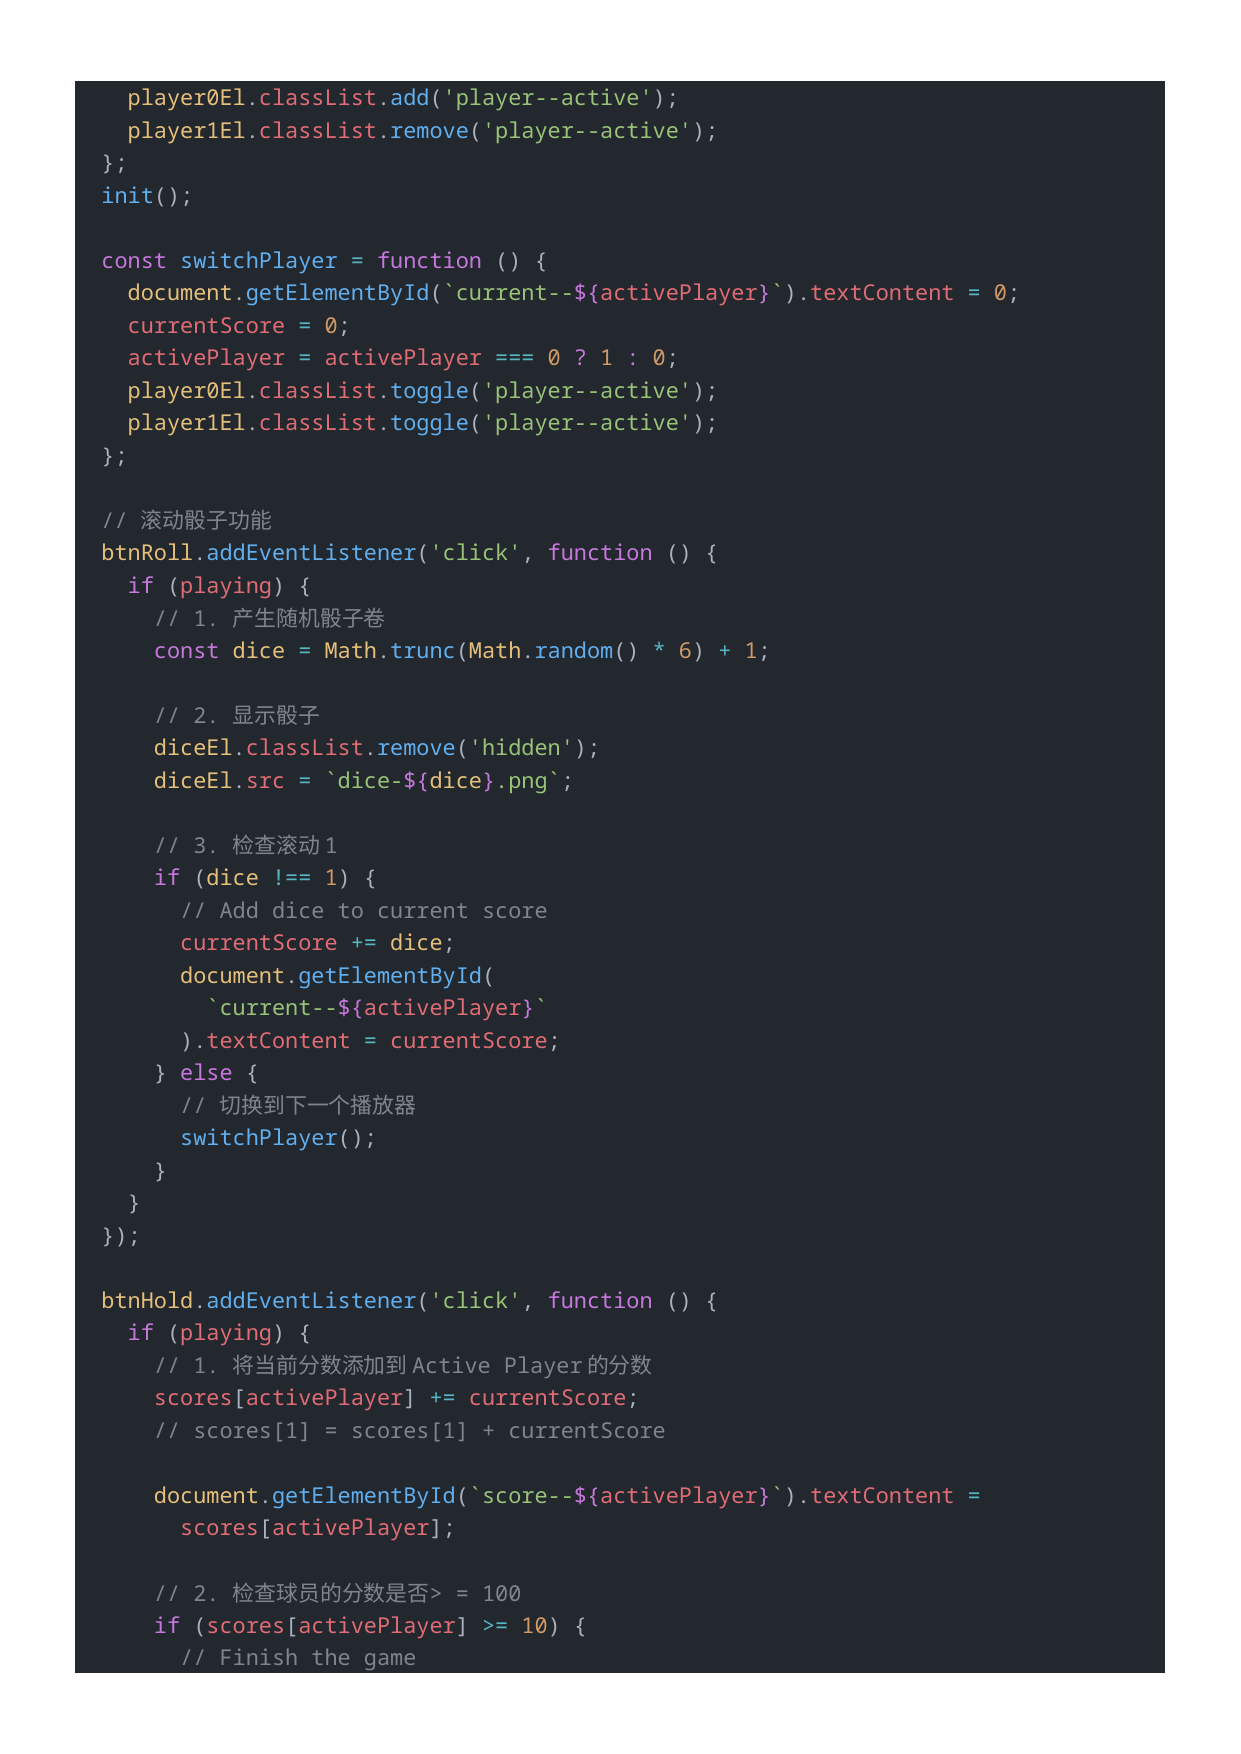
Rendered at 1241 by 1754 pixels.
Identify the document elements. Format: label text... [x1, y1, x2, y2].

text // 切换到下一个播放器 [75, 1088, 1165, 1121]
text } [75, 1186, 1165, 1218]
text player0El.classList.toggle('player--active'); [75, 373, 1165, 406]
text document.getElementById(`score--${activePlayer}`).textContent = [75, 1478, 1165, 1511]
text // scores[1] = scores[1] + currentScore [75, 1413, 1165, 1446]
text if (playing) { [75, 568, 1165, 601]
text switchPlayer(); [75, 1121, 1165, 1153]
text player0El.classList.add('player--active'); [75, 81, 1165, 113]
text activePlayer = activePlayer === 0 ? 1 : 0; [75, 341, 1165, 373]
text // 2. 检查球员的分数是否> = 100 [75, 1576, 1165, 1608]
text ).textContent = currentScore; [75, 1023, 1165, 1056]
text // 2. 显示骰子 [75, 698, 1165, 731]
text if (playing) { [75, 1316, 1165, 1348]
text // 3. 检查滚动1 [75, 828, 1165, 861]
text btnHold.addEventListener('click', function () { [75, 1283, 1165, 1316]
text player1El.classList.toggle('player--active'); [75, 406, 1165, 438]
text diceEl.classList.remove('hidden'); [75, 731, 1165, 763]
text scores[activePlayer] += currentScore; [75, 1381, 1165, 1413]
text currentScore += dice; [75, 926, 1165, 958]
text player1El.classList.remove('player--active'); [75, 113, 1165, 146]
text btnRoll.addEventListener('click', function () { [75, 536, 1165, 568]
text const dice = Math.trunc(Math.random() * 6) + 1; [75, 633, 1165, 666]
text const switchPlayer = function () { [75, 243, 1165, 276]
text diceEl.src = `dice-${dice}.png`; [75, 763, 1165, 796]
text // 1. 产生随机骰子卷 [75, 601, 1165, 633]
text // Add dice to current score [75, 893, 1165, 926]
text // Finish the game [75, 1641, 1165, 1673]
text } else { [75, 1056, 1165, 1088]
text `current--${activePlayer}` [75, 991, 1165, 1023]
text init(); [75, 178, 1165, 211]
text if (scores[activePlayer] >= 10) { [75, 1608, 1165, 1641]
text scores[activePlayer]; [75, 1511, 1165, 1543]
text document.getElementById( [75, 958, 1165, 991]
text // 1. 将当前分数添加到Active Player的分数 [75, 1348, 1165, 1381]
text }; [75, 146, 1165, 178]
text }; [75, 438, 1165, 471]
text }); [75, 1218, 1165, 1251]
text if (dice !== 1) { [75, 861, 1165, 893]
text document.getElementById(`current--${activePlayer}`).textContent = 0; [75, 276, 1165, 308]
text // 滚动骰子功能 [75, 503, 1165, 536]
text currentScore = 0; [75, 308, 1165, 341]
text } [75, 1153, 1165, 1186]
